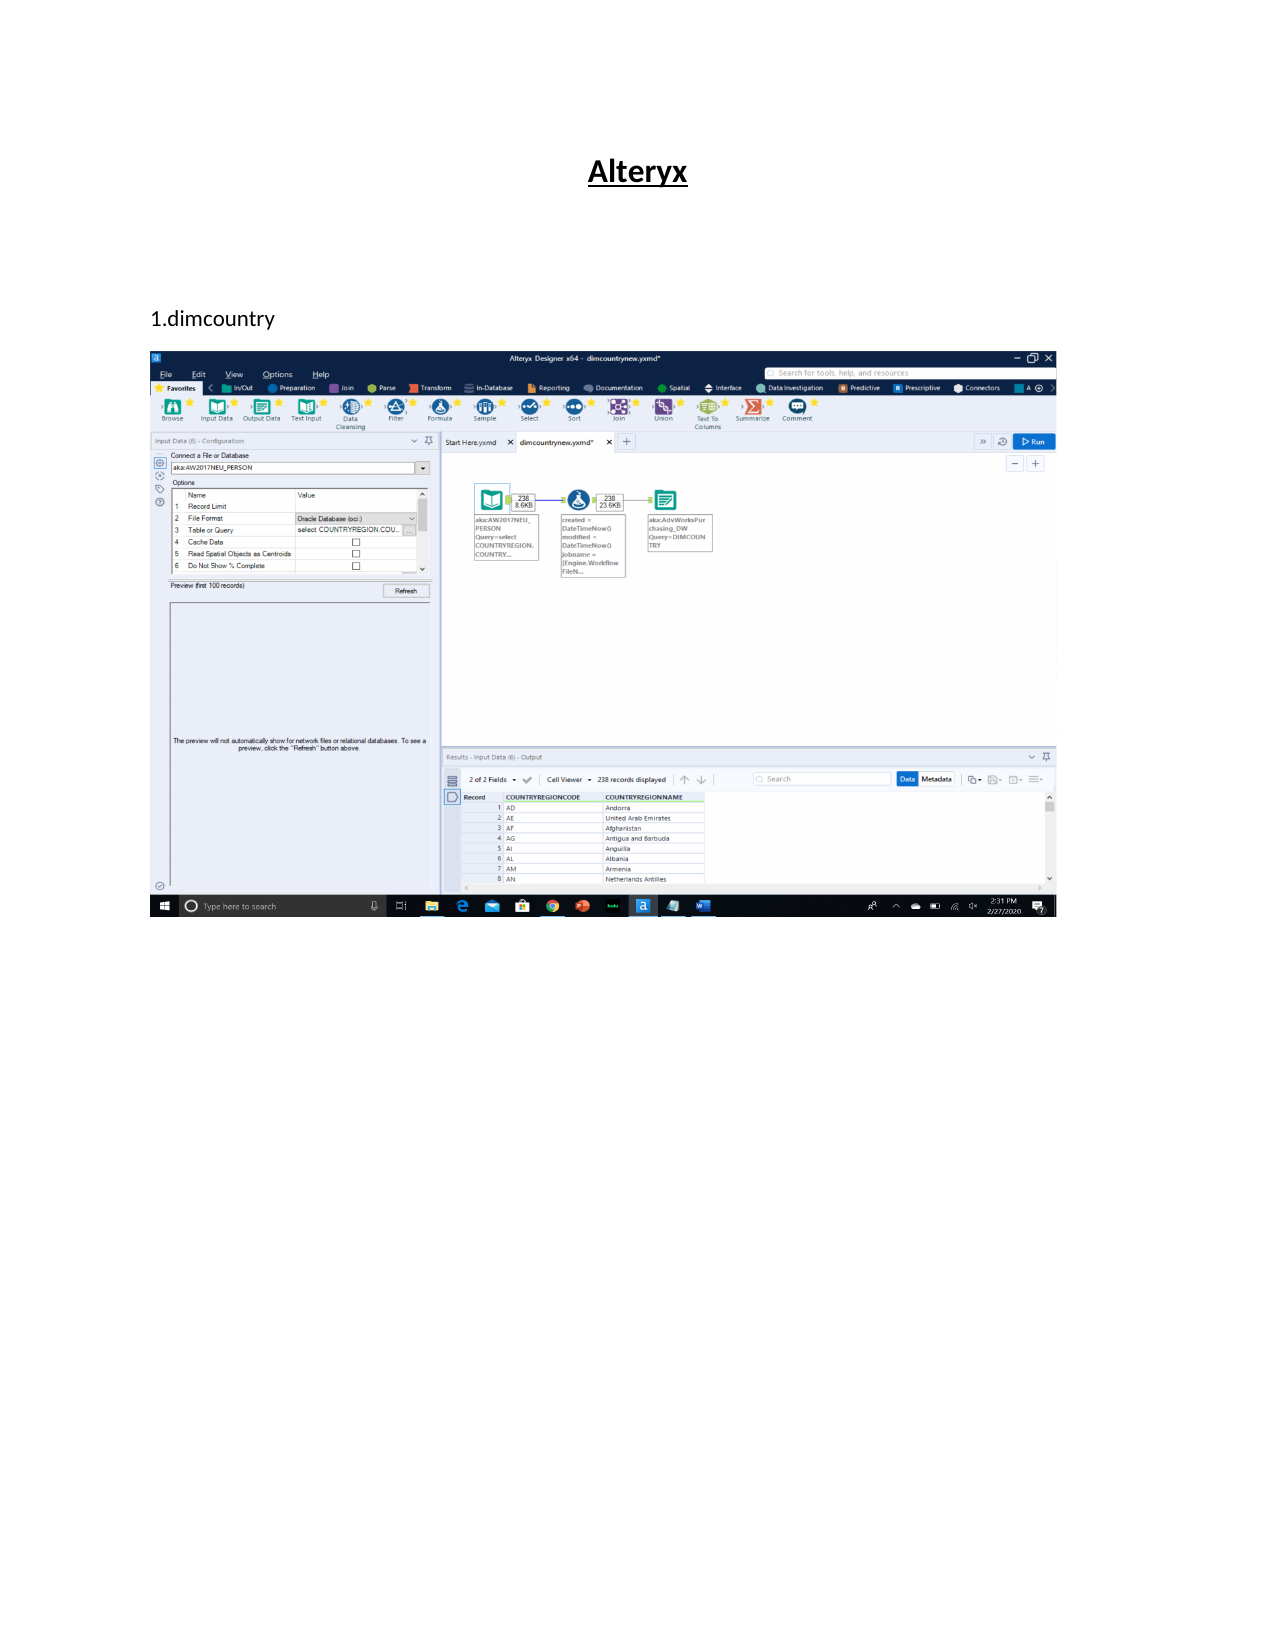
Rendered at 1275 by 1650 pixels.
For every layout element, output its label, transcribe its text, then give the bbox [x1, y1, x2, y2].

picture [150, 351, 1057, 917]
text Alteryx [150, 150, 1125, 191]
text 1.dimcountry [150, 304, 1125, 332]
